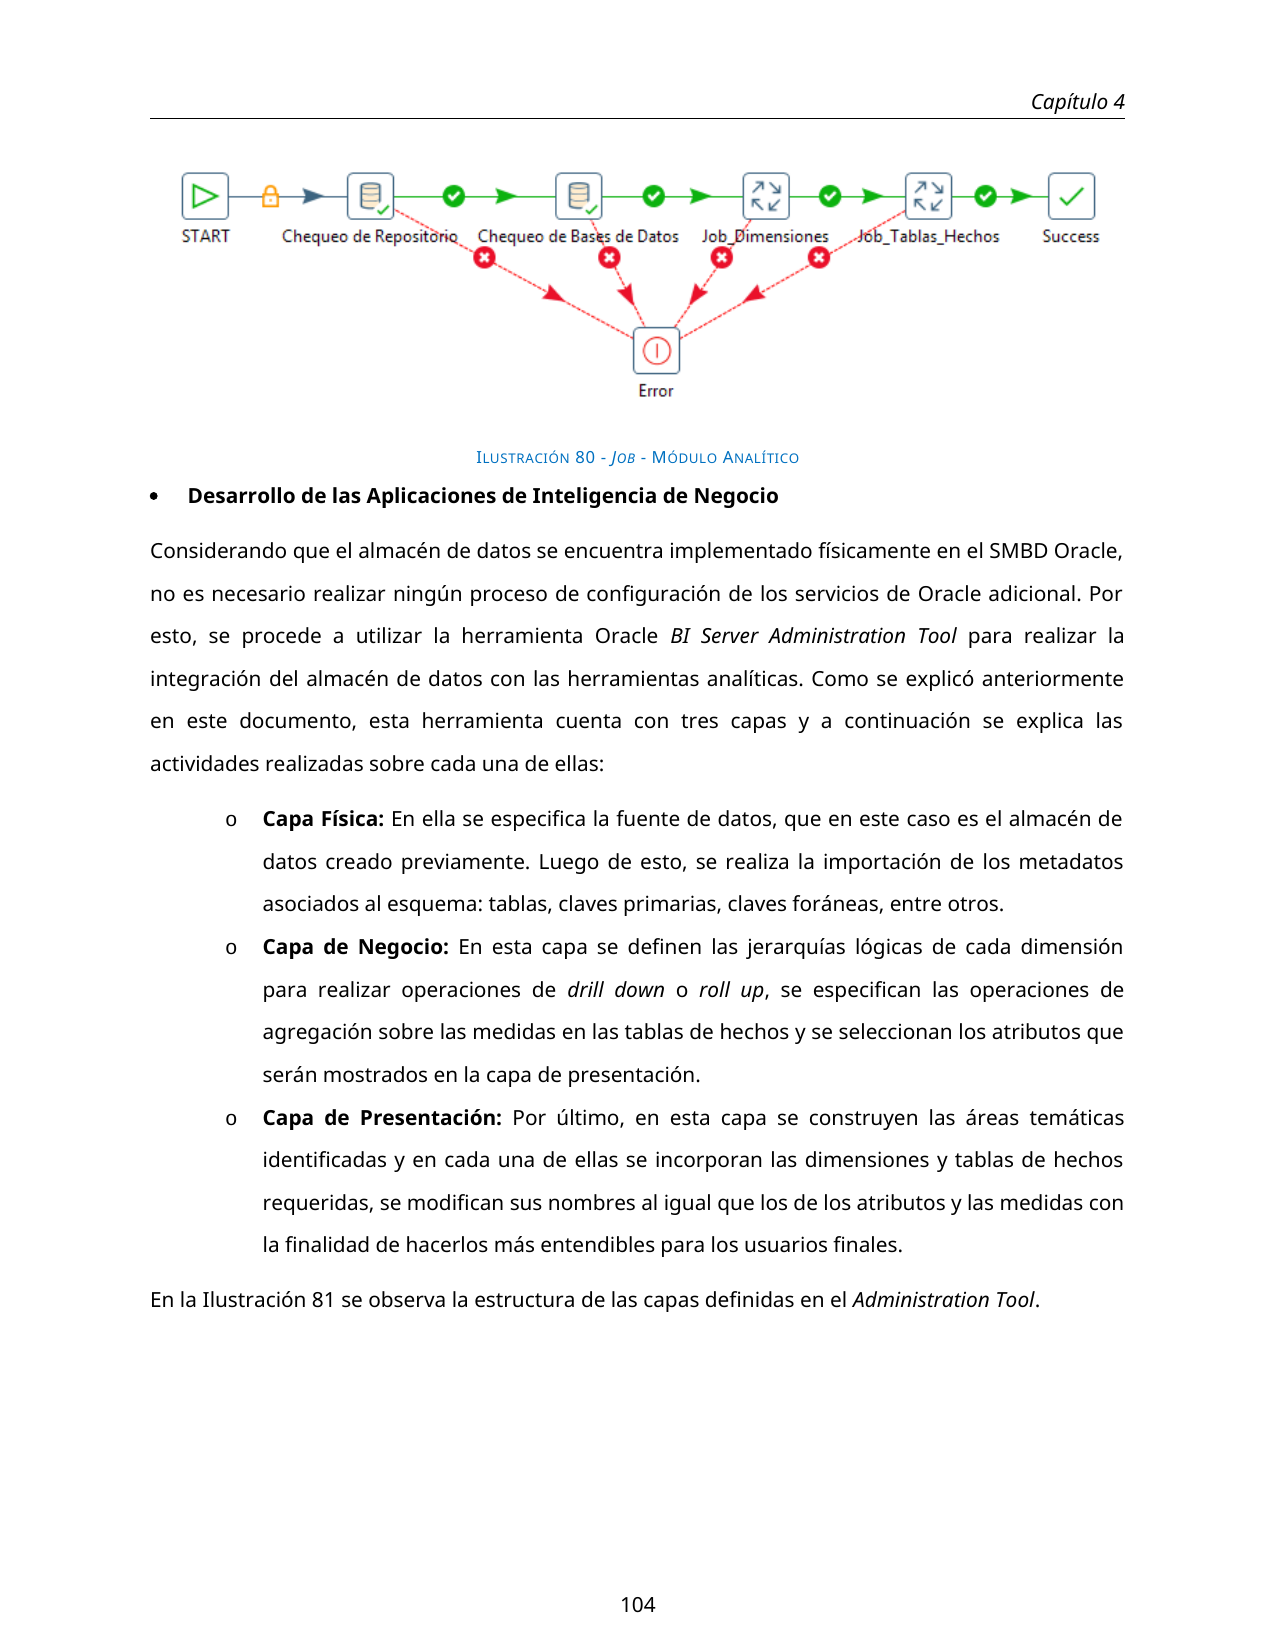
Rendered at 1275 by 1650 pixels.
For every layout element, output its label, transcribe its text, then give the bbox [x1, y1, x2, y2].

list Capa de Presentación: Por último, en esta capa se construyen las áreas temáticas identificadas y en cada una de ellas se incorporan las dimensiones y tablas de hechos requeridas, se modifican sus nombres al igual que los de los atributos y las medidas con la finalidad de hacerlos más entendibles para los usuarios finales. [225, 1103, 1125, 1259]
text Considerando que el almacén de datos se encuentra implementado físicamente en el SMBD Oracle, no es necesario realizar ningún proceso de configuración de los servicios de Oracle adicional. Por esto, se procede a utilizar la herramienta Oracle BI Server Administration Tool para realizar la integración del almacén de datos con las herramientas analíticas. Como se explicó anteriormente en este documento, esta herramienta cuenta con tres capas y a continuación se explica las actividades realizadas sobre cada una de ellas: [150, 536, 1125, 777]
picture [150, 150, 1125, 419]
list Desarrollo de las Aplicaciones de Inteligencia de Negocio [150, 481, 1125, 509]
list Capa de Negocio: En esta capa se definen las jerarquías lógicas de cada dimensión para realizar operaciones de drill down o roll up, se especifican las operaciones de agregación sobre las medidas en las tablas de hechos y se seleccionan los atributos que serán mostrados en la capa de presentación. [225, 932, 1125, 1088]
text En la Ilustración 81 se observa la estructura de las capas definidas en el Administration Tool. [150, 1286, 1125, 1314]
text Ilustración 80 - Job - Módulo Analítico [150, 446, 1125, 468]
list Capa Física: En ella se especifica la fuente de datos, que en este caso es el almacén de datos creado previamente. Luego de esto, se realiza la importación de los metadatos asociados al esquema: tablas, claves primarias, claves foráneas, entre otros. [225, 804, 1125, 918]
